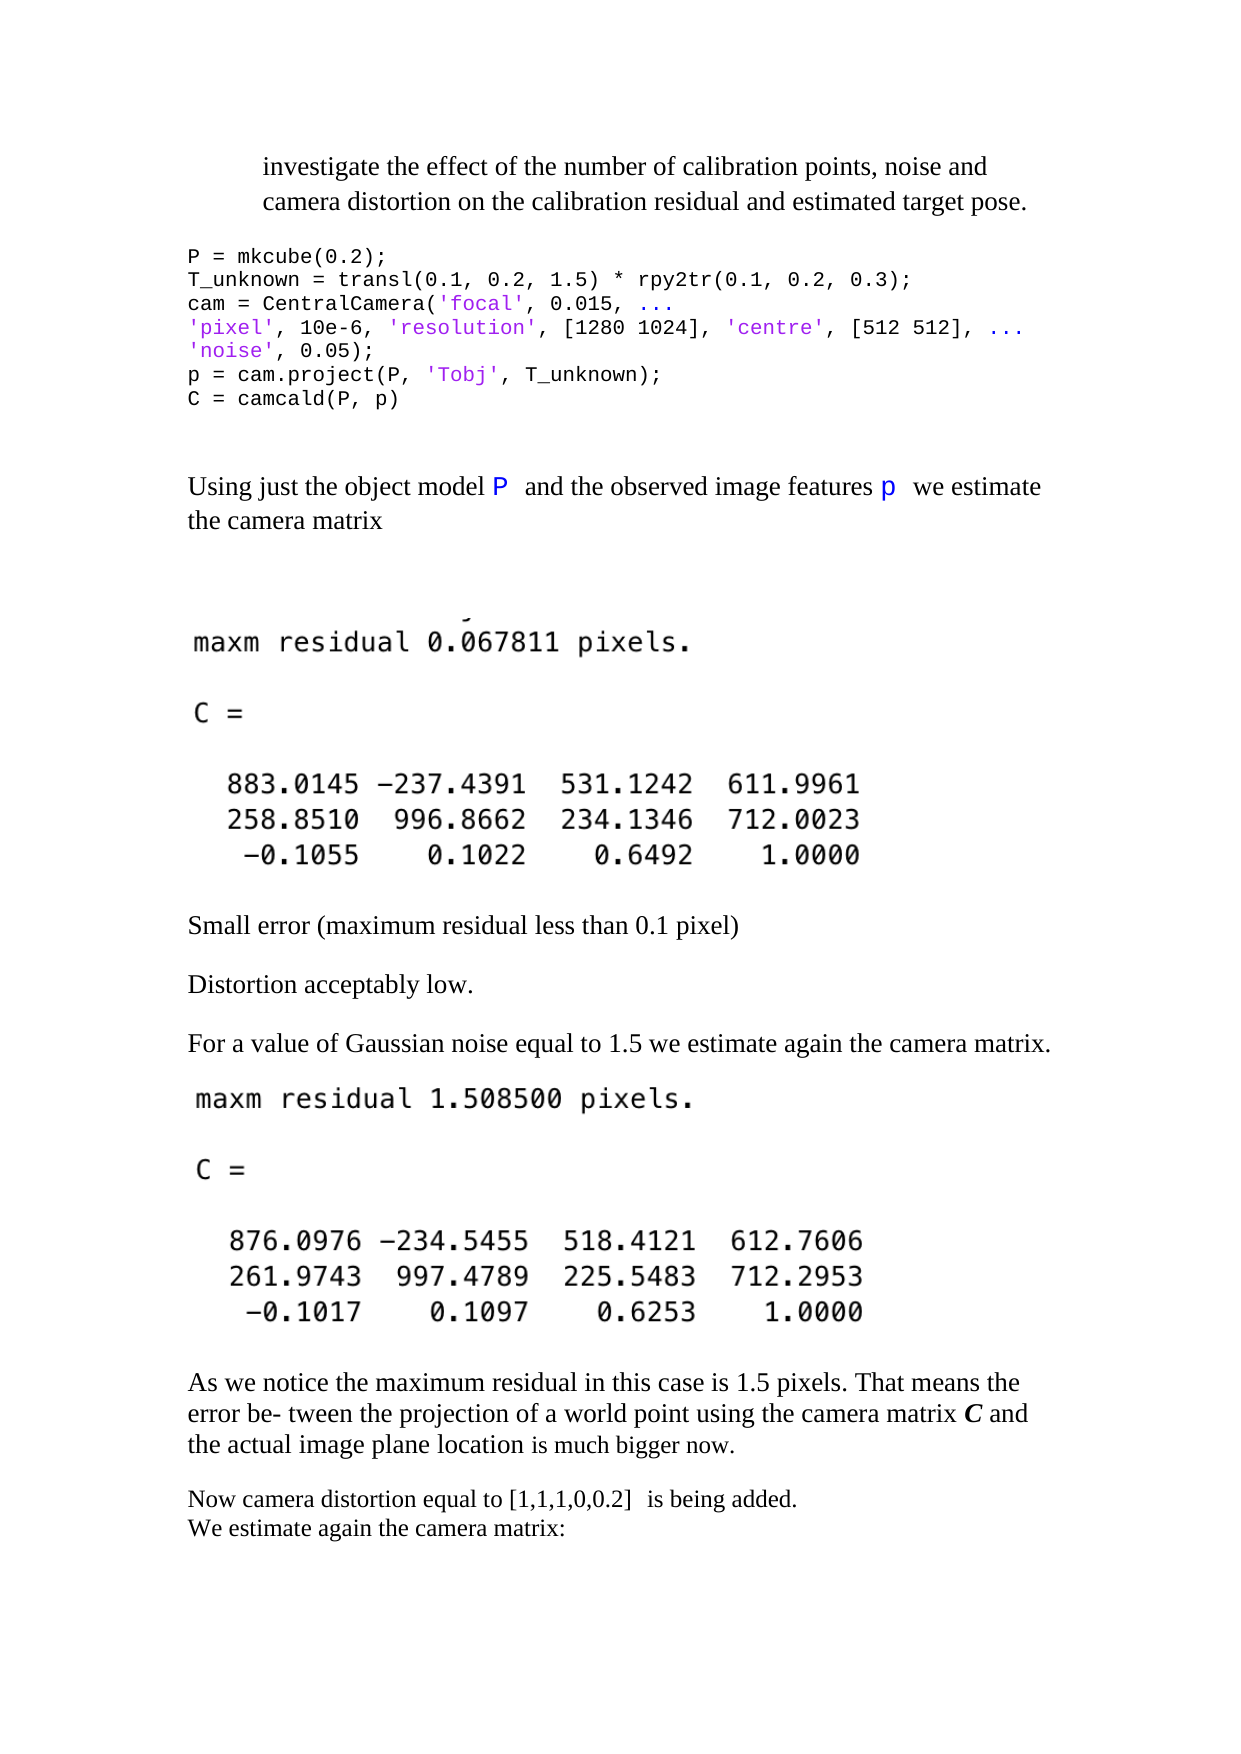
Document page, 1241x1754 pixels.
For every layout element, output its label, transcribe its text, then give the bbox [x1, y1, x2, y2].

text T_unknown = transl(0.1, 0.2, 1.5) * rpy2tr(0.1, 0.2, 0.3); [187, 269, 1053, 293]
text Using just the object model P and the observed image features p we estimate the camera matrix [187, 470, 1053, 535]
text 'noise', 0.05); [187, 340, 1053, 364]
text p = cam.project(P, 'Tobj', T_unknown); [187, 364, 1053, 388]
text 'pixel', 10e-6, 'resolution', [1280 1024], 'centre', [512 512], ... [187, 317, 1053, 340]
picture [187, 618, 915, 881]
text cam = CentralCamera('focal', 0.015, ... [187, 293, 1053, 317]
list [187, 150, 1053, 218]
picture [187, 1085, 912, 1338]
text P = mkcube(0.2); [187, 246, 1053, 269]
text C = camcald(P, p) [187, 388, 1053, 411]
text For a value of Gaussian noise equal to 1.5 we estimate again the camera matrix. [187, 1027, 1053, 1058]
text We estimate again the camera matrix: [187, 1513, 1053, 1542]
text Small error (maximum residual less than 0.1 pixel) [187, 909, 1053, 940]
text Distortion acceptably low. [187, 968, 1053, 999]
text Now camera distortion equal to [1,1,1,0,0.2] is being added. [187, 1484, 1053, 1513]
text As we notice the maximum residual in this case is 1.5 pixels. That means the error be- tween the projection of a world point using the camera matrix C and the actual image plane location is much bigger now. [187, 1366, 1053, 1459]
